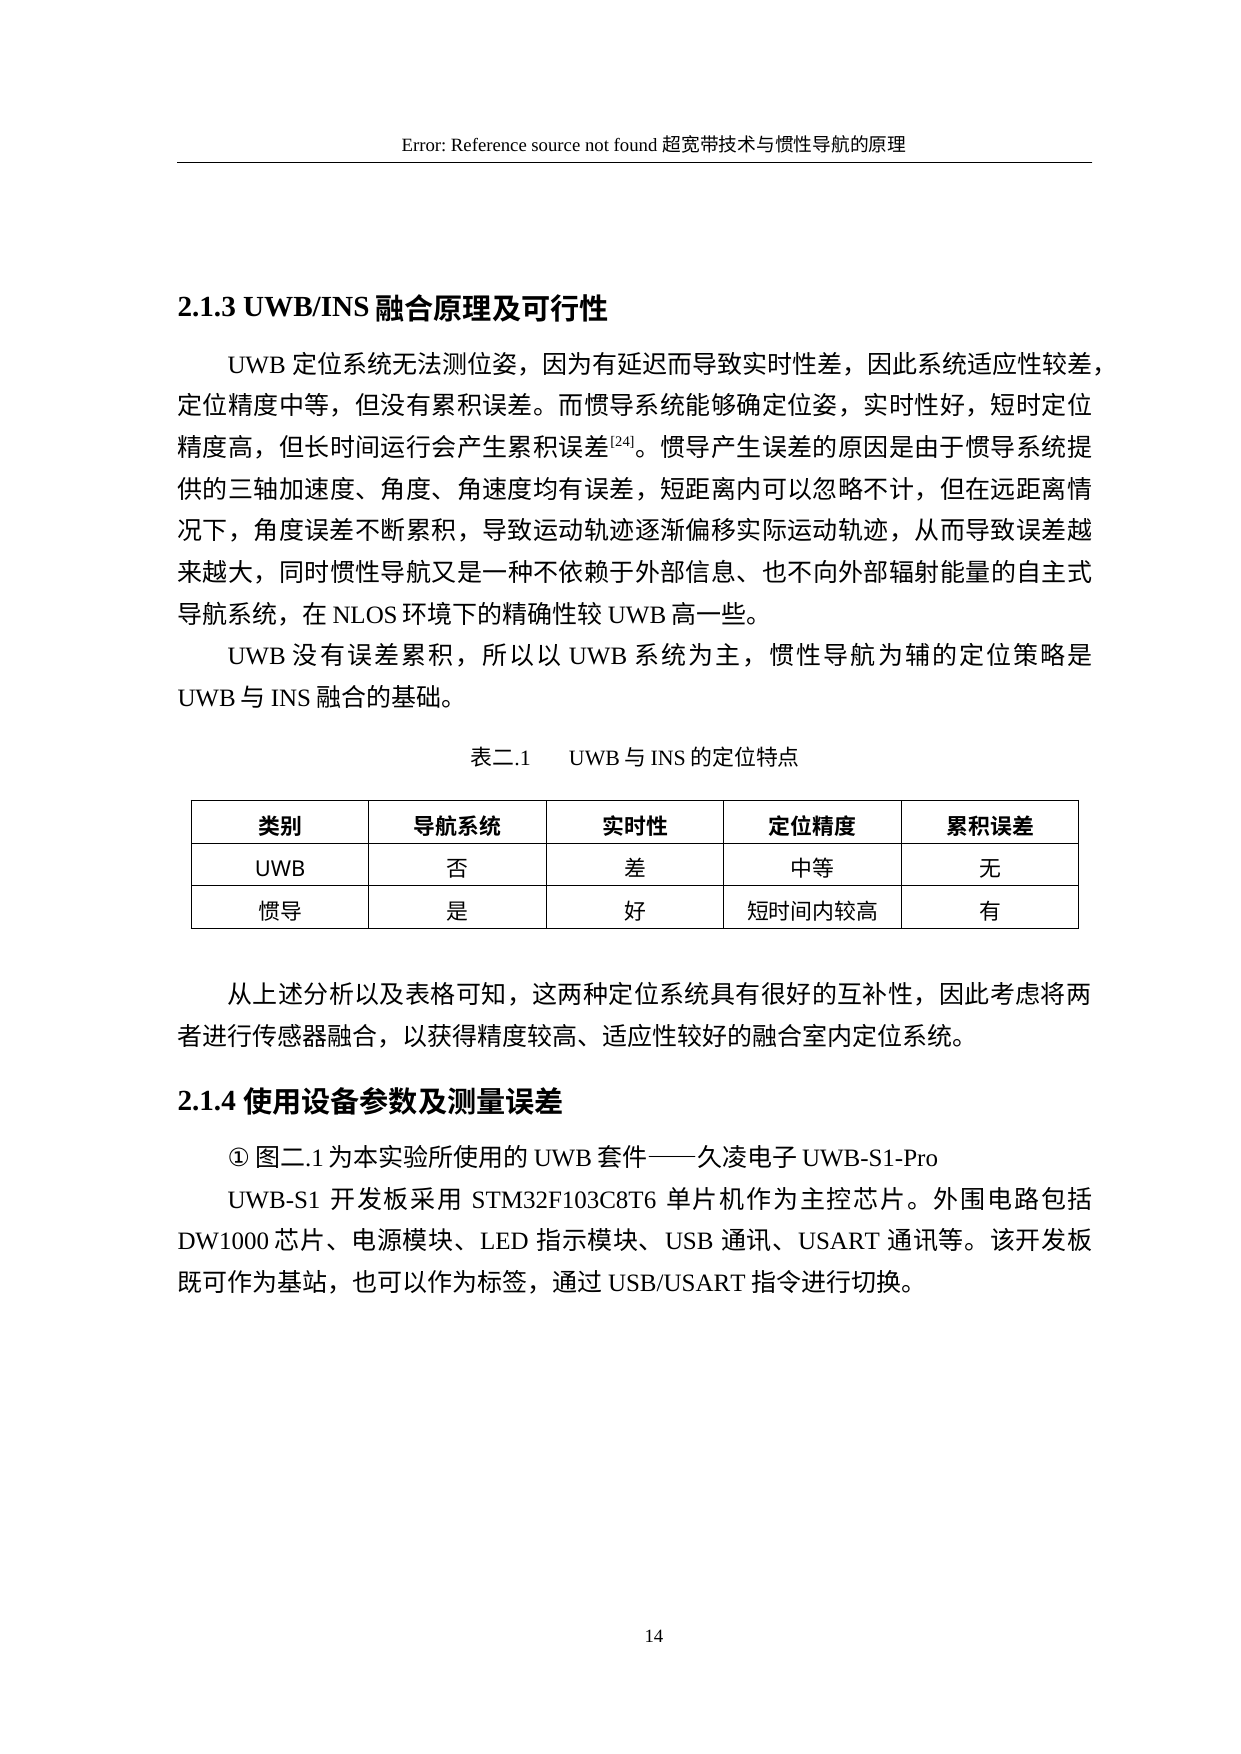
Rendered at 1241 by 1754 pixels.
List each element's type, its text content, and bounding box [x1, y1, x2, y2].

list UWB与INS的定位特点 [177, 740, 1092, 771]
table_cell UWB [192, 844, 368, 885]
subtitle 2.1.4 使用设备参数及测量误差 [177, 1079, 1067, 1121]
text UWB没有误差累积，所以以UWB系统为主，惯性导航为辅的定位策略是UWB与INS融合的基础。 [177, 631, 1092, 715]
table_header 导航系统 [369, 801, 546, 842]
table_cell 好 [547, 886, 723, 928]
table_header 实时性 [547, 801, 723, 842]
table_cell 否 [369, 844, 546, 885]
table_header 累积误差 [902, 801, 1078, 842]
table_cell 短时间内较高 [724, 886, 901, 928]
table_cell 是 [369, 886, 546, 928]
text UWB-S1 开发板采用 STM32F103C8T6 单片机作为主控芯片。外围电路包括 DW1000芯片、电源模块、LED 指示模块、USB 通讯、USART 通讯等。该开发板既可作为基站，也可以作为标签，通过 USB/USART 指令进行切换。 [177, 1175, 1092, 1300]
text UWB 定位系统无法测位姿，因为有延迟而导致实时性差，因此系统适应性较差，定位精度中等，但没有累积误差。而惯导系统能够确定位姿，实时性好，短时定位精度高，但长时间运行会产生累积误差[24]。惯导产生误差的原因是由于惯导系统提供的三轴加速度、角度、角速度均有误差，短距离内可以忽略不计，但在远距离情况下，角度误差不断累积，导致运动轨迹逐渐偏移实际运动轨迹，从而导致误差越来越大，同时惯性导航又是一种不依赖于外部信息、也不向外部辐射能量的自主式导航系统，在NLOS环境下的精确性较UWB高一些。 [177, 340, 1092, 631]
table_header 定位精度 [724, 801, 901, 842]
table_cell 差 [547, 844, 723, 885]
table_header 类别 [192, 801, 368, 842]
table_cell 有 [902, 886, 1078, 928]
table_cell 惯导 [192, 886, 368, 928]
text ①图2.5为本实验所使用的UWB套件——久凌电子UWB-S1-Pro [177, 1133, 1092, 1175]
text 从上述分析以及表格可知，这两种定位系统具有很好的互补性，因此考虑将两者进行传感器融合，以获得精度较高、适应性较好的融合室内定位系统。 [177, 971, 1092, 1054]
table_cell 无 [902, 844, 1078, 885]
table_cell 中等 [724, 844, 901, 885]
subtitle 2.1.3 UWB/INS融合原理及可行性 [177, 286, 1067, 327]
